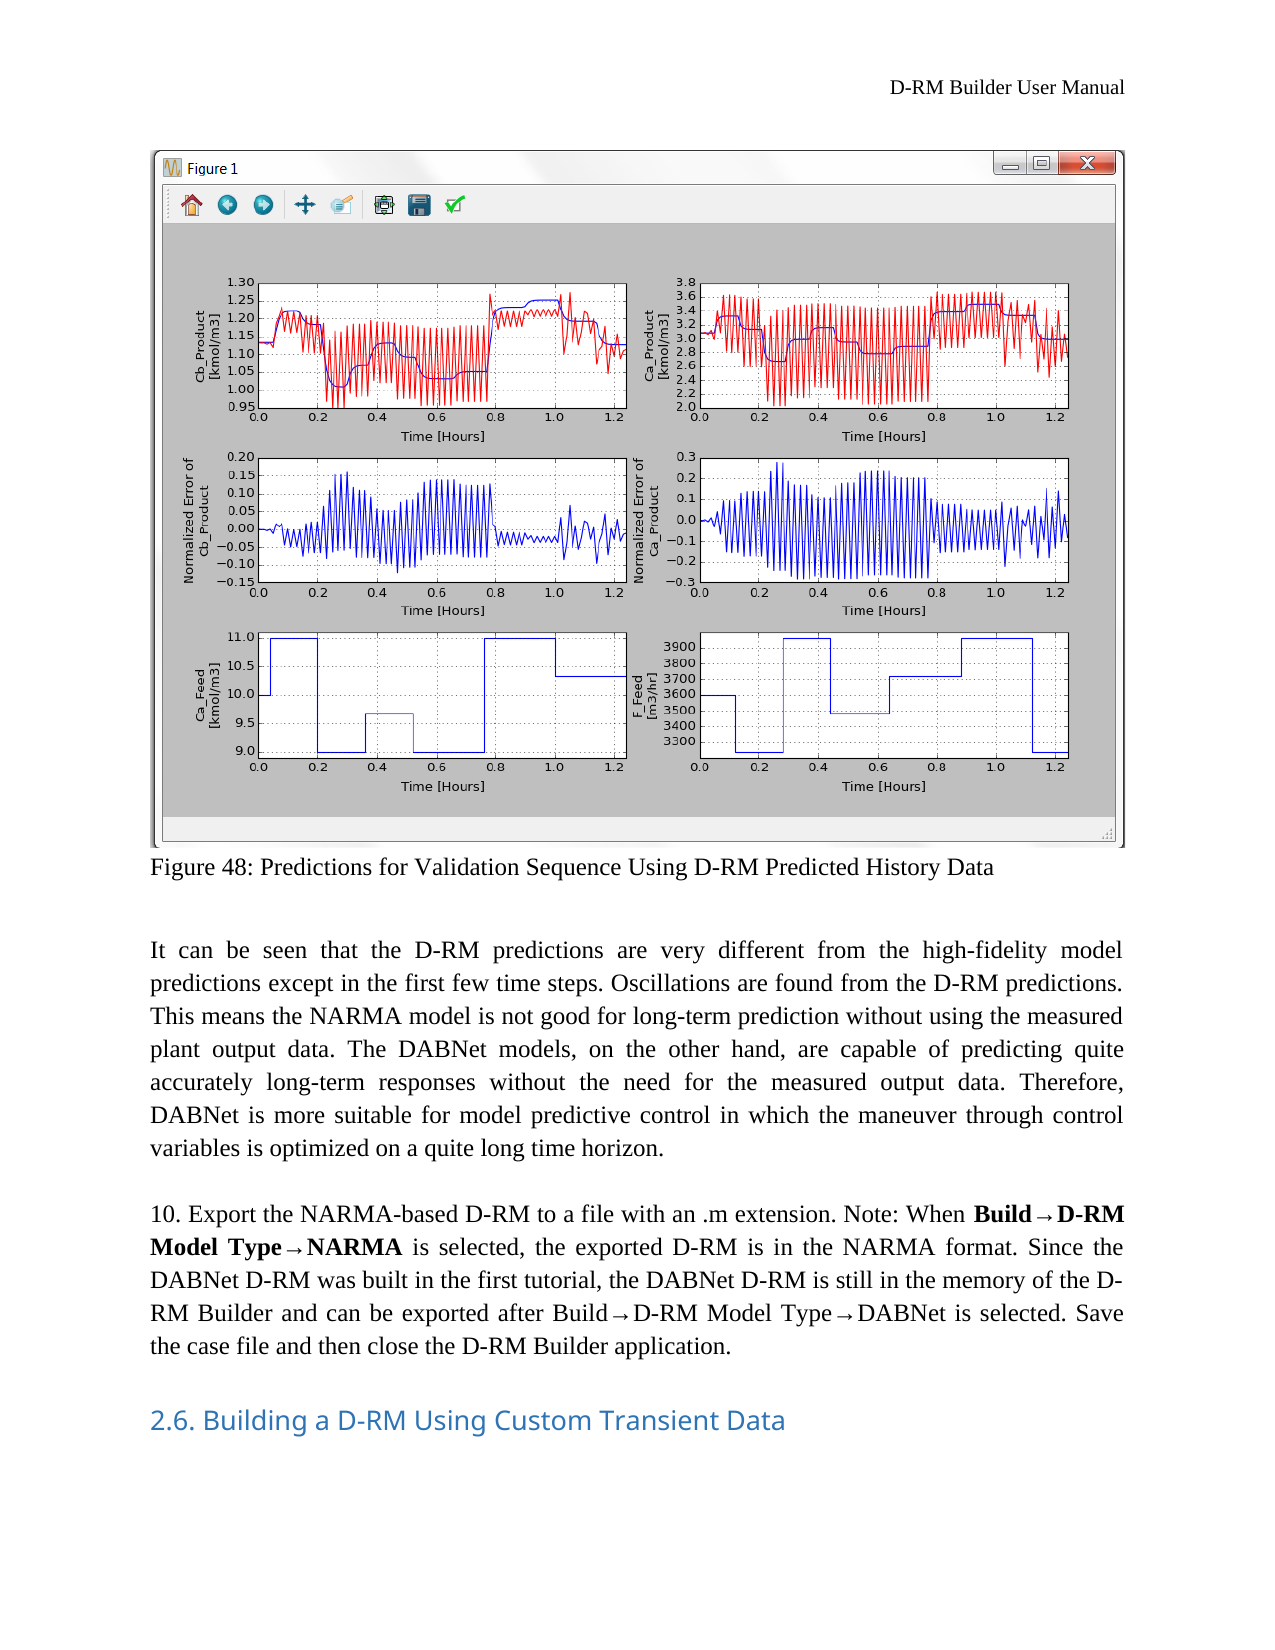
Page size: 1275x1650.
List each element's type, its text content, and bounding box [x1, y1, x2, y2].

text Figure 48: Predictions for Validation Sequence Using D-RM Predicted History Data [150, 852, 1125, 881]
picture [150, 150, 1125, 848]
subtitle 2.6. Building a D-RM Using Custom Transient Data [150, 1401, 1125, 1438]
text It can be seen that the D-RM predictions are very different from the high-fidelity model predictions except in the first few time steps. Oscillations are found from the D-RM predictions. This means the NARMA model is not good for long-term prediction without using the measured plant output data. The DABNet models, on the other hand, are capable of predicting quite accurately long-term responses without the need for the measured output data. Therefore, DABNet is more suitable for model predictive control in which the maneuver through control variables is optimized on a quite long time horizon. [150, 935, 1125, 1162]
text 10. Export the NARMA-based D-RM to a file with an .m extension. Note: When Build→D-RM Model Type→NARMA is selected, the exported D-RM is in the NARMA format. Since the DABNet D-RM was built in the first tutorial, the DABNet D-RM is still in the memory of the D-RM Builder and can be exported after Build→D-RM Model Type→DABNet is selected. Save the case file and then close the D-RM Builder application. [150, 1199, 1125, 1360]
